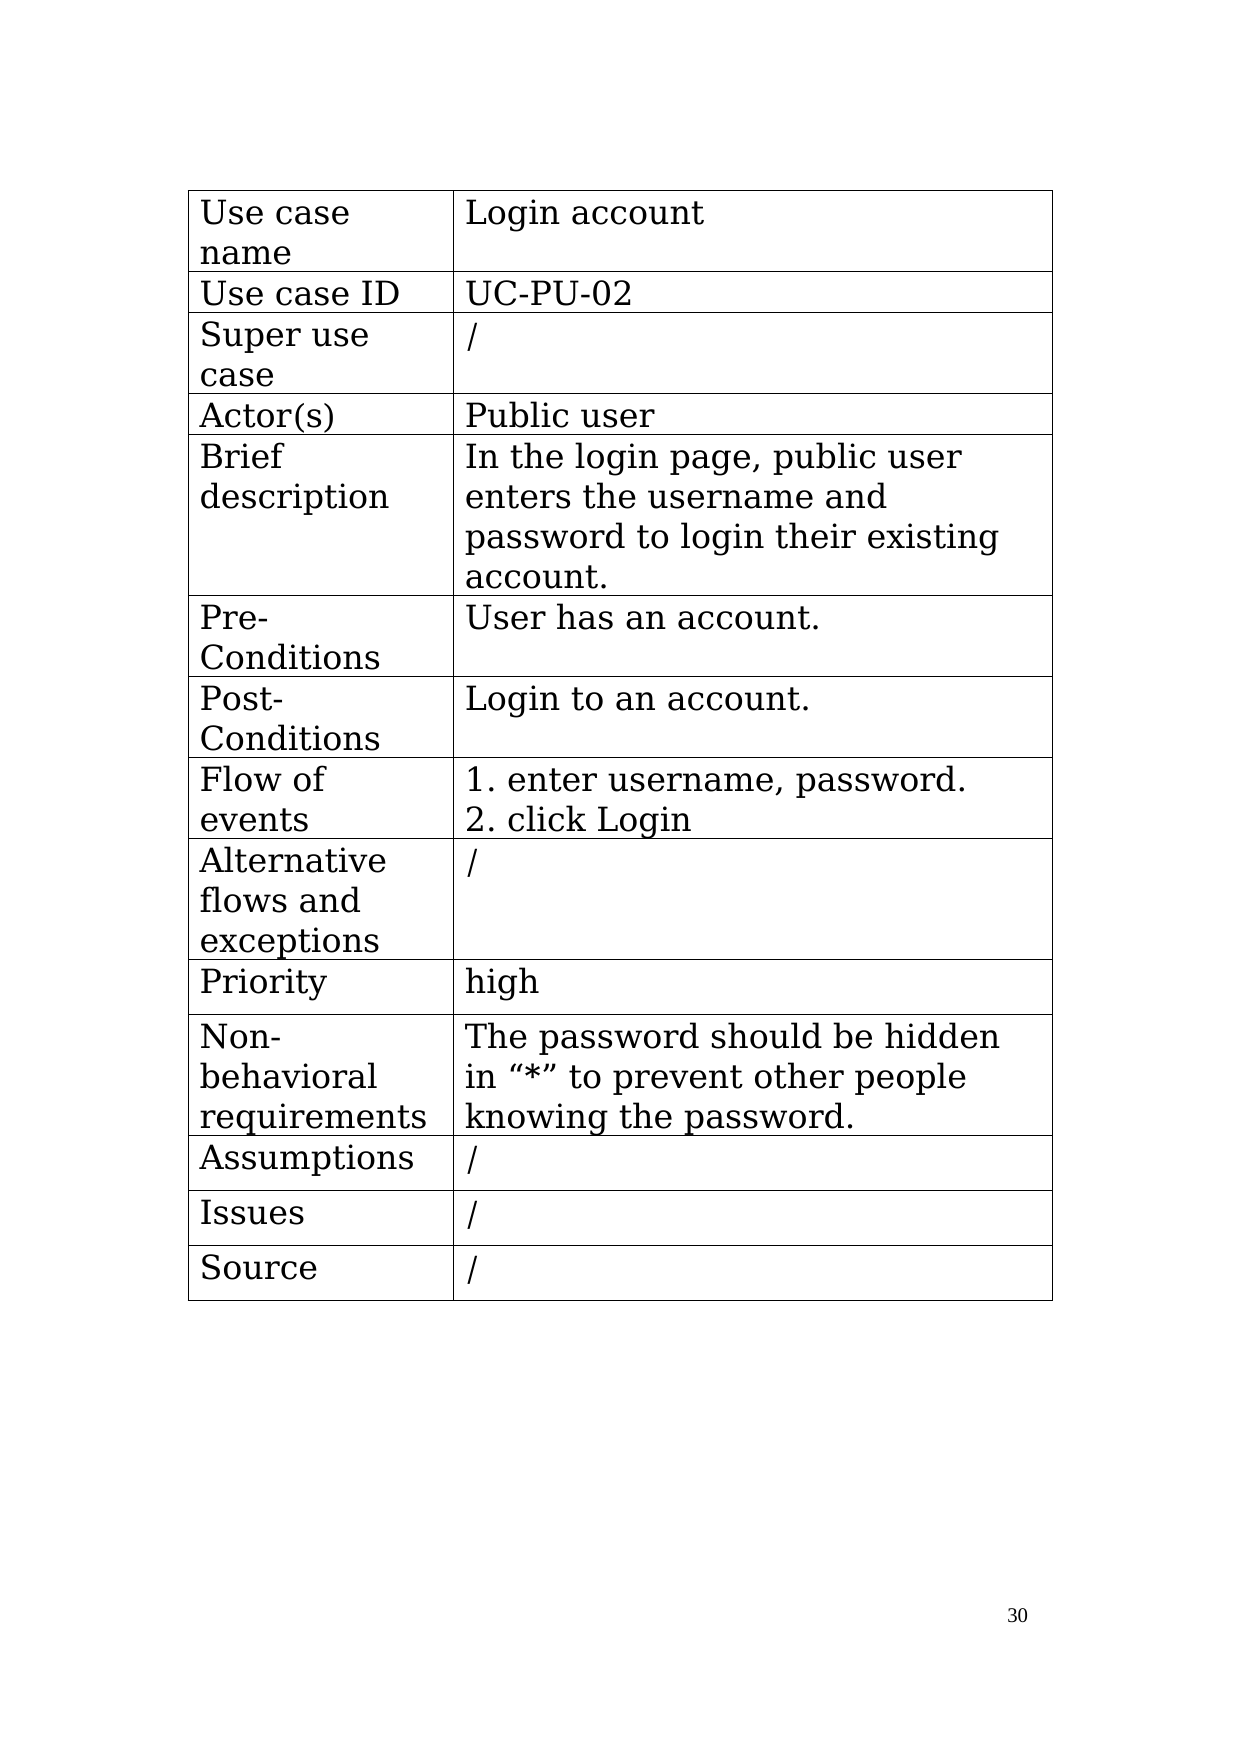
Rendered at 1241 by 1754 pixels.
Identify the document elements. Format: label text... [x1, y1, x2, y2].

table_cell Assumptions [189, 1136, 453, 1190]
table_header Use case name [189, 191, 453, 271]
table_cell Non-behavioral requirements [189, 1015, 453, 1135]
table_cell / [454, 1246, 1052, 1300]
table_cell In the login page, public user enters the username and password to login their existing account. [454, 435, 1052, 595]
table_cell Flow of events [189, 758, 453, 838]
table_cell 1. enter username, password. 2. click Login [454, 758, 1052, 838]
table_cell / [454, 1136, 1052, 1190]
table_cell Pre-Conditions [189, 596, 453, 676]
table_cell / [454, 313, 1052, 393]
table_cell / [454, 1191, 1052, 1245]
table_cell Alternative flows and exceptions [189, 839, 453, 959]
table_cell User has an account. [454, 596, 1052, 676]
table_cell Use case ID [189, 272, 453, 312]
table_cell Post-Conditions [189, 677, 453, 757]
table_cell Login to an account. [454, 677, 1052, 757]
table_cell Super use case [189, 313, 453, 393]
table_cell Priority [189, 960, 453, 1014]
table_cell Brief description [189, 435, 453, 595]
table_cell Source [189, 1246, 453, 1300]
table_cell / [454, 839, 1052, 959]
table_cell The password should be hidden in “*” to prevent other people knowing the password. [454, 1015, 1052, 1135]
table_cell Actor(s) [189, 394, 453, 434]
table_cell Issues [189, 1191, 453, 1245]
table_cell Public user [454, 394, 1052, 434]
table_header Login account [454, 191, 1052, 271]
table_cell UC-PU-02 [454, 272, 1052, 312]
table_cell high [454, 960, 1052, 1014]
